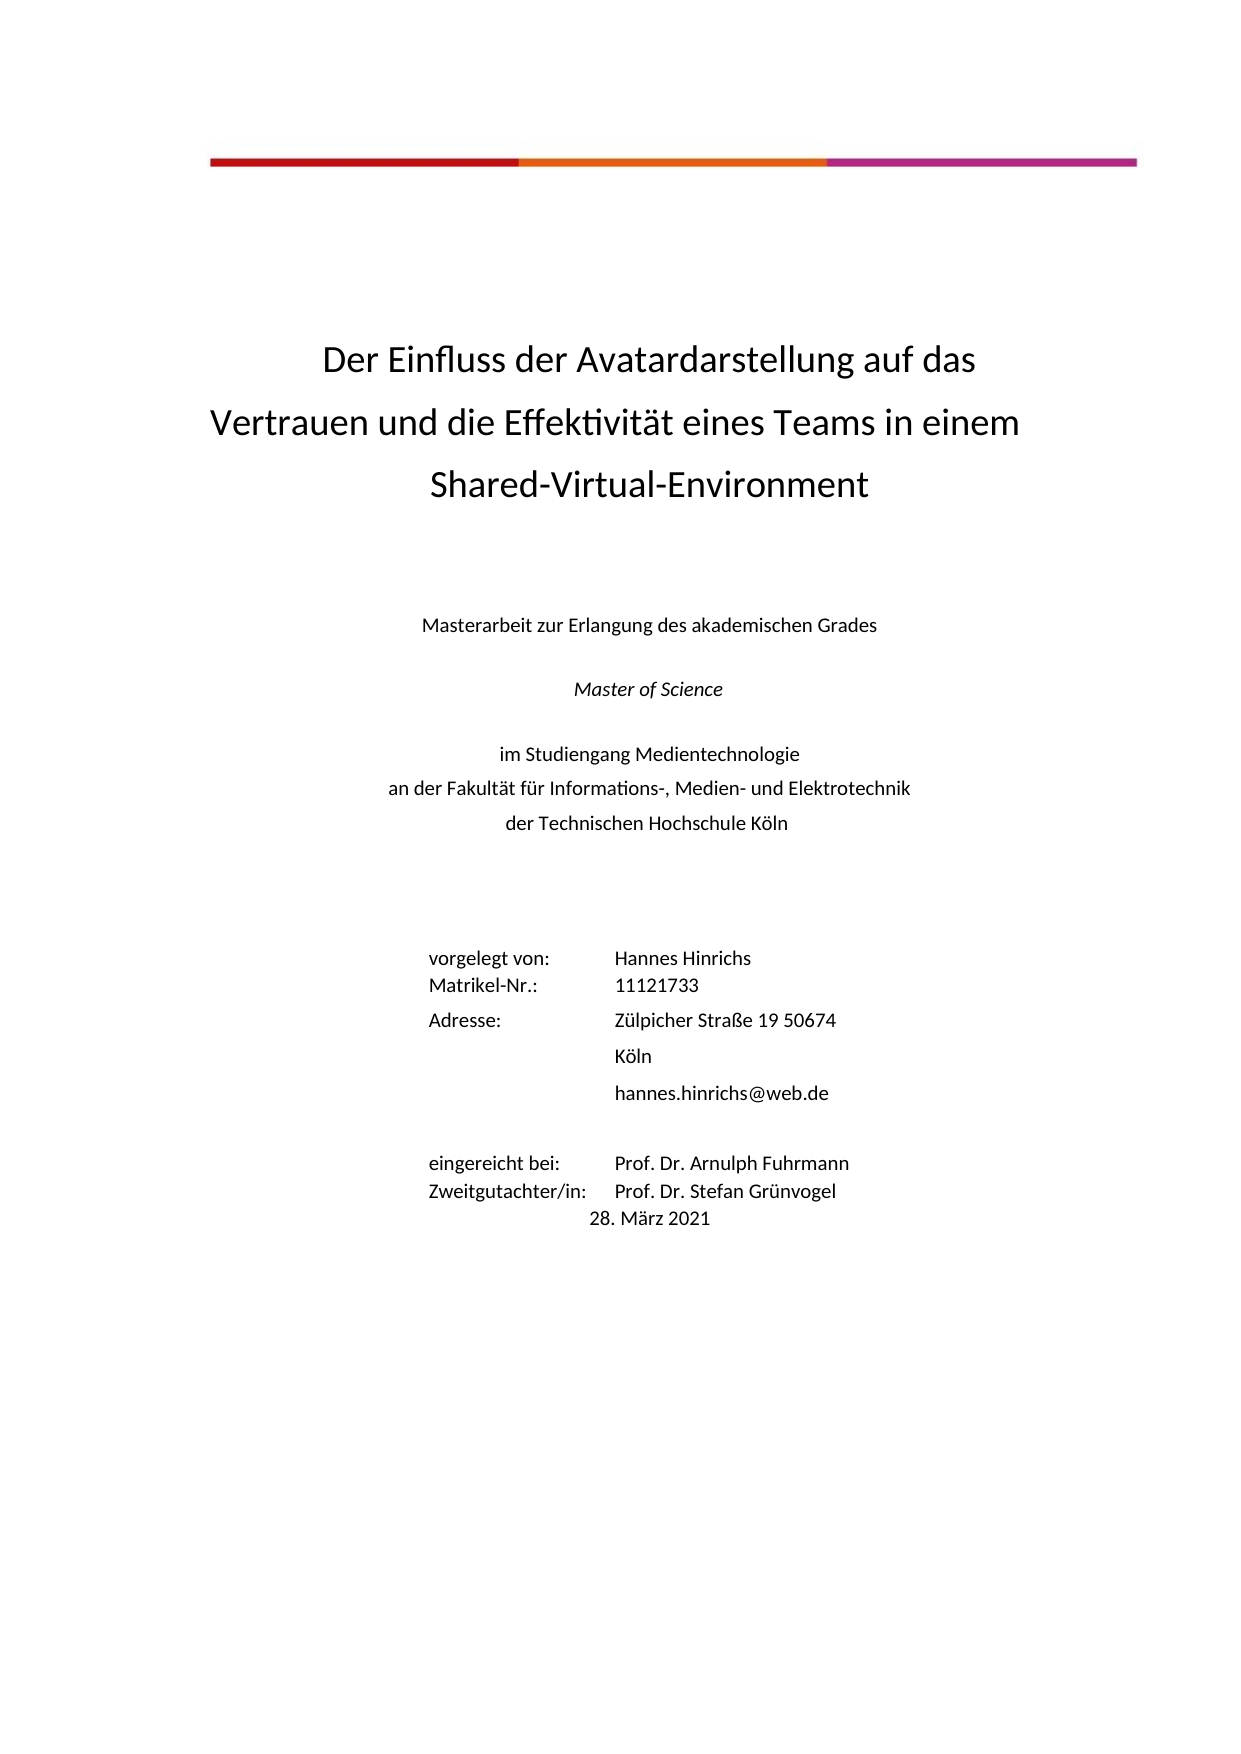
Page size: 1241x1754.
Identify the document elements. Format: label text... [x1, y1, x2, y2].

text Masterarbeit zur Erlangung des akademischen Grades [210, 612, 1089, 638]
table_cell Prof. Dr. Stefan Grünvogel [615, 1178, 865, 1205]
text Vertrauen und die Effektivität eines Teams in einem [210, 398, 1089, 445]
text Der Einfluss der Avatardarstellung auf das [210, 335, 1089, 382]
table_header Hannes Hinrichs [615, 945, 865, 972]
picture [206, 141, 1145, 180]
table_cell 11121733 [615, 973, 865, 1007]
table_header vorgelegt von: [429, 945, 614, 972]
text Master of Science [210, 677, 1089, 702]
table_cell Matrikel-Nr.: [429, 973, 614, 1007]
table_cell Zweitgutachter/in: [429, 1178, 614, 1205]
text 28. März 2021 [210, 1205, 1089, 1231]
text der Technischen Hochschule Köln [210, 810, 1084, 836]
table_cell Adresse: [429, 1007, 614, 1127]
text Shared-Virtual-Environment [210, 460, 1089, 507]
table_cell Zülpicher Straße 19 50674 Köln hannes.hinrichs@web.de [615, 1007, 865, 1127]
text im Studiengang Medientechnologie [210, 741, 1089, 766]
table_cell Prof. Dr. Arnulph Fuhrmann [615, 1127, 865, 1178]
text an der Fakultät für Informations-, Medien- und Elektrotechnik [210, 775, 1089, 801]
table_cell eingereicht bei: [429, 1127, 614, 1178]
